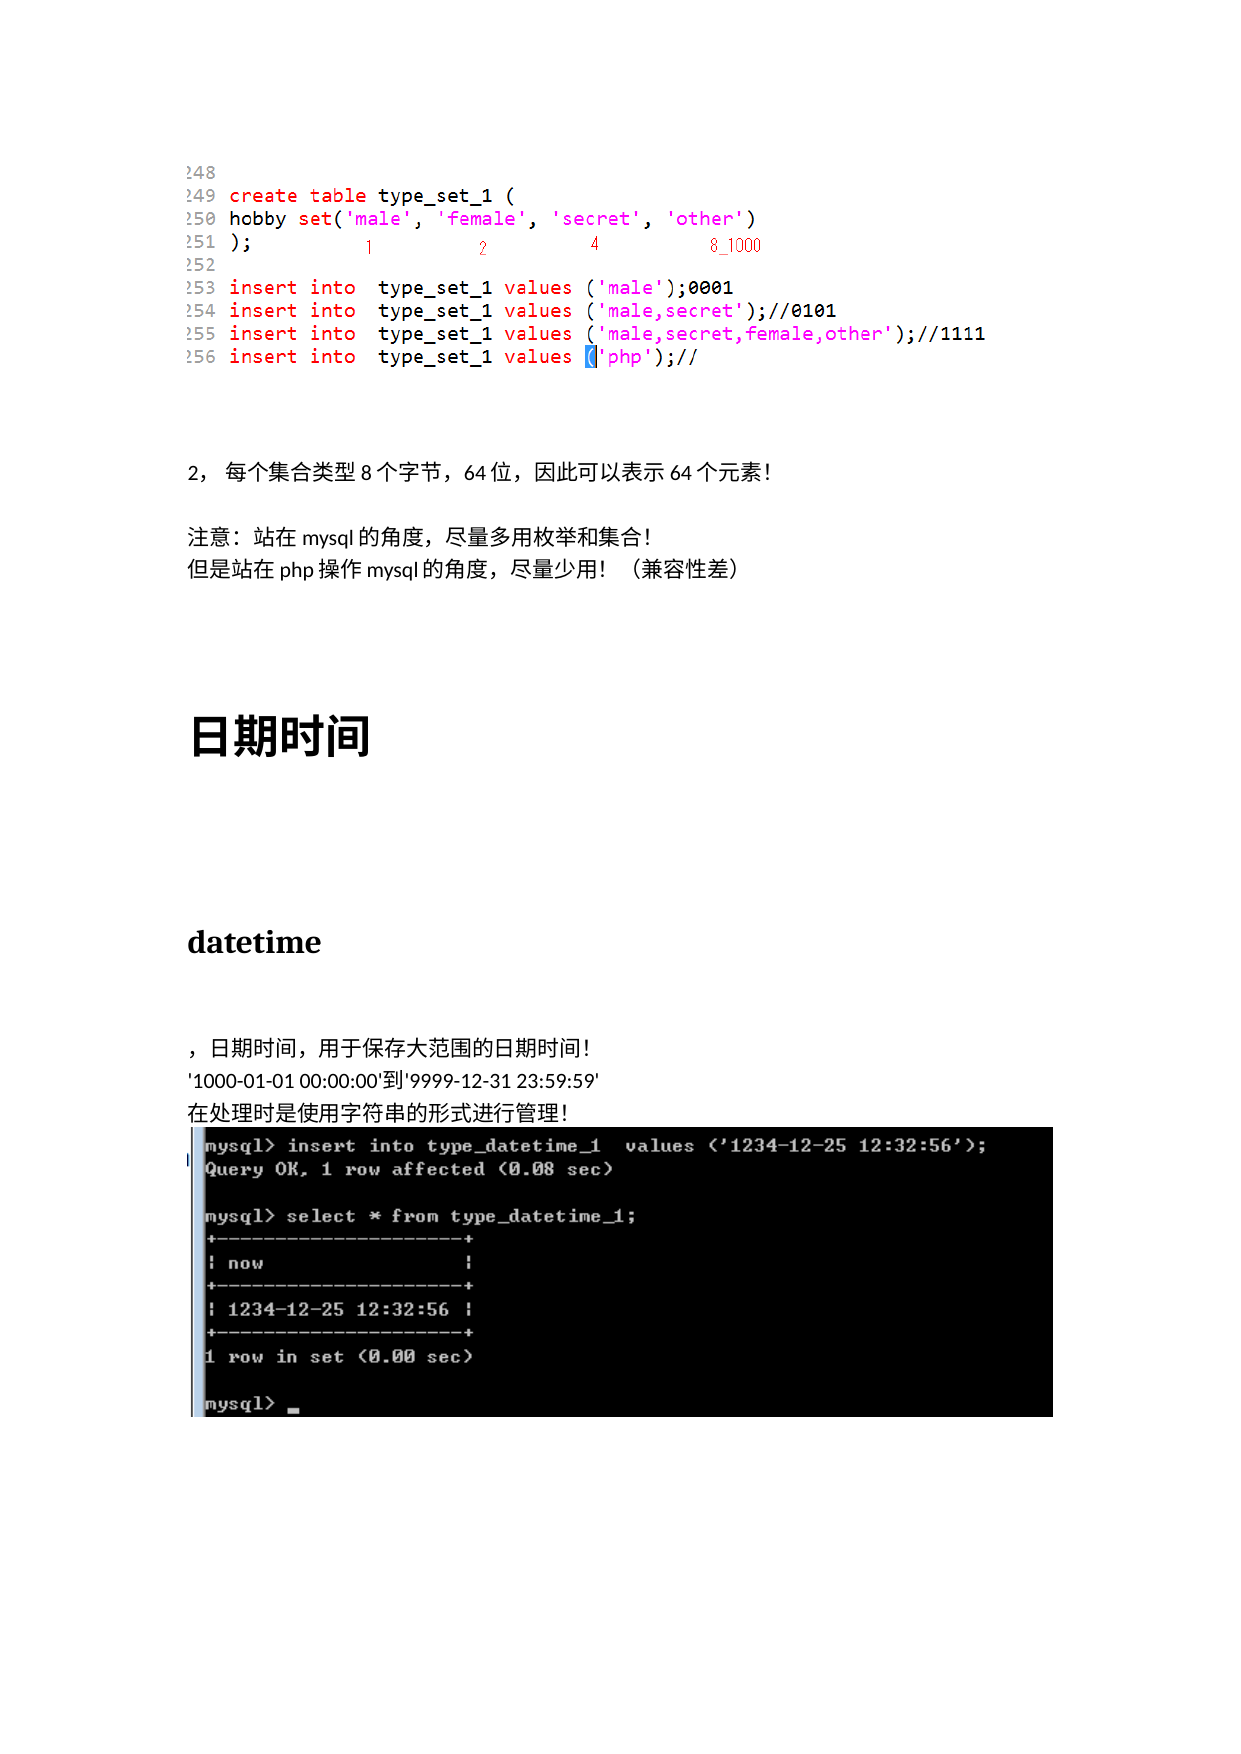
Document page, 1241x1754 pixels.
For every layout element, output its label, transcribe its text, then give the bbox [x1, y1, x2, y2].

subtitle 日期时间 [187, 685, 1053, 782]
list 每个集合类型8个字节，64位，因此可以表示64个元素！ [187, 454, 1053, 487]
picture [187, 161, 1053, 394]
text ，日期时间，用于保存大范围的日期时间！ [187, 1030, 1053, 1063]
subtitle datetime [187, 910, 1053, 975]
text 注意：站在 mysql的角度，尽量多用枚举和集合！ [187, 519, 1053, 552]
text 在处理时是使用字符串的形式进行管理！ [187, 1095, 1053, 1127]
text 但是站在php操作mysql的角度，尽量少用！（兼容性差） [187, 552, 1053, 584]
text '1000-01-01 00:00:00'到'9999-12-31 23:59:59' [187, 1063, 1053, 1095]
picture [187, 1127, 1053, 1417]
